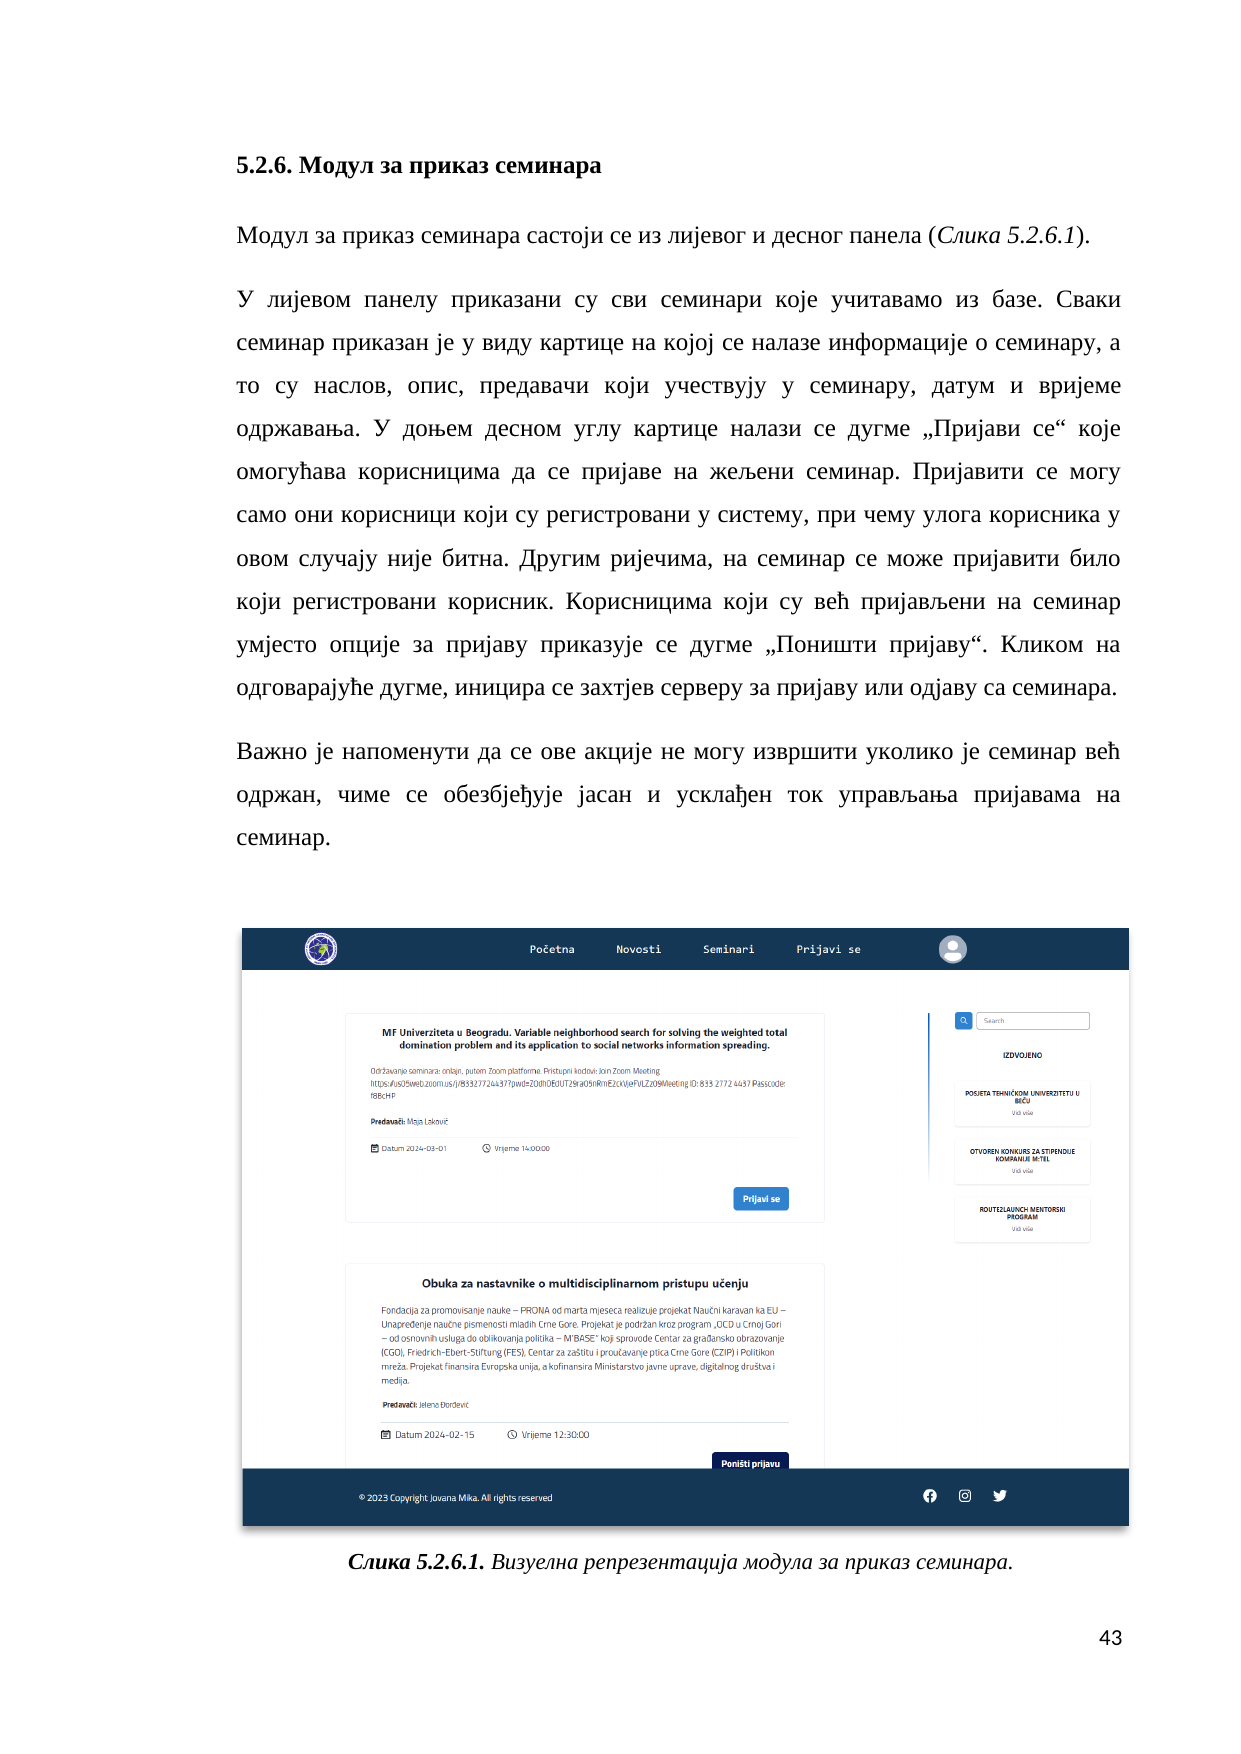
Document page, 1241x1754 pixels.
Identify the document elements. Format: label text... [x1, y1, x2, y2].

picture [242, 928, 1129, 1526]
text Модул за приказ семинара састоји се из лијевог и десног панела (Слика 5.2.6.1). [236, 220, 1122, 249]
text Важно је напоменути да се ове акције не могу извршити уколико је семинар већ одржан, чиме се обезбјеђује јасан и усклађен ток управљања пријавама на семинар. [236, 736, 1122, 851]
text У лијевом панелу приказани су сви семинари које учитавамо из базе. Сваки семинар приказан је у виду картице на којој се налазе информације о семинару, а то су наслов, опис, предавачи који учествују у семинару, датум и вријеме одржавања. У доњем десном углу картице налази се дугме „Пријави се“ које омогућава корисницима да се пријаве на жељени семинар. Пријавити се могу само они корисници који су регистровани у систему, при чему улога корисника у овом случају није битна. Другим ријечима, на семинар се може пријавити било који регистровани корисник. Корисницима који су већ пријављени на семинар умјесто опције за пријаву приказује се дугме „Поништи пријаву“. Кликом на одговарајуће дугме, иницира се захтјев серверу за пријаву или одјаву са семинара. [236, 284, 1122, 701]
subtitle 5.2.6. Модул за приказ семинара [236, 150, 1122, 179]
